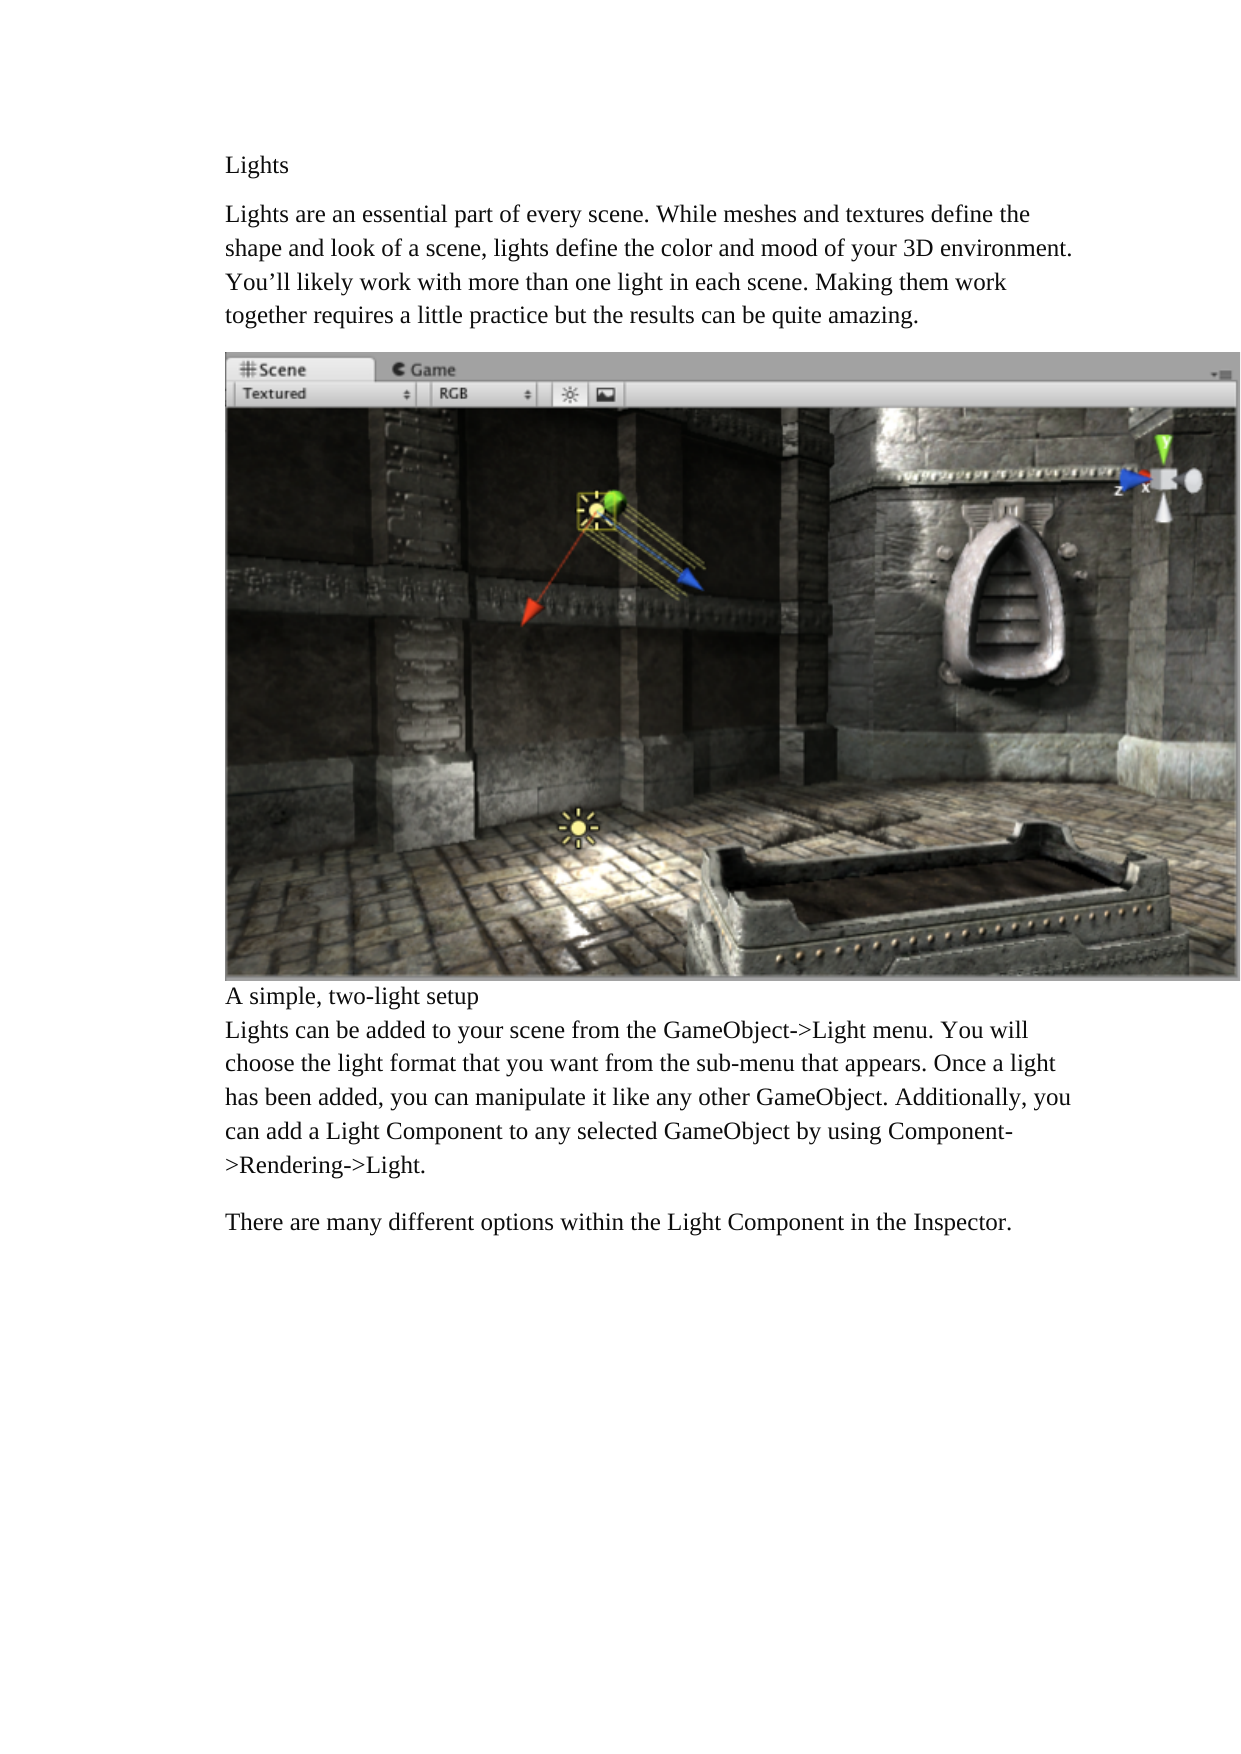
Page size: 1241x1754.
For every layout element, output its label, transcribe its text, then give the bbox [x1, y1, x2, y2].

text Lights can be added to your scene from the GameObject->Light menu. You will choose the light format that you want from the sub-menu that appears. Once a light has been added, you can manipulate it like any other GameObject. Additionally, you can add a Light Component to any selected GameObject by using Component->Rendering->Light. [225, 1010, 1090, 1178]
subtitle Lights [225, 150, 1090, 179]
text A simple, two-light setup [225, 981, 1090, 1010]
picture [225, 352, 1241, 981]
text Lights are an essential part of every scene. While meshes and textures define the shape and look of a scene, lights define the color and mood of your 3D environment. You’ll likely work with more than one light in each scene. Making them work together requires a little practice but the results can be quite amazing. [225, 194, 1090, 329]
text There are many different options within the Light Component in the Inspector. [225, 1202, 1090, 1236]
